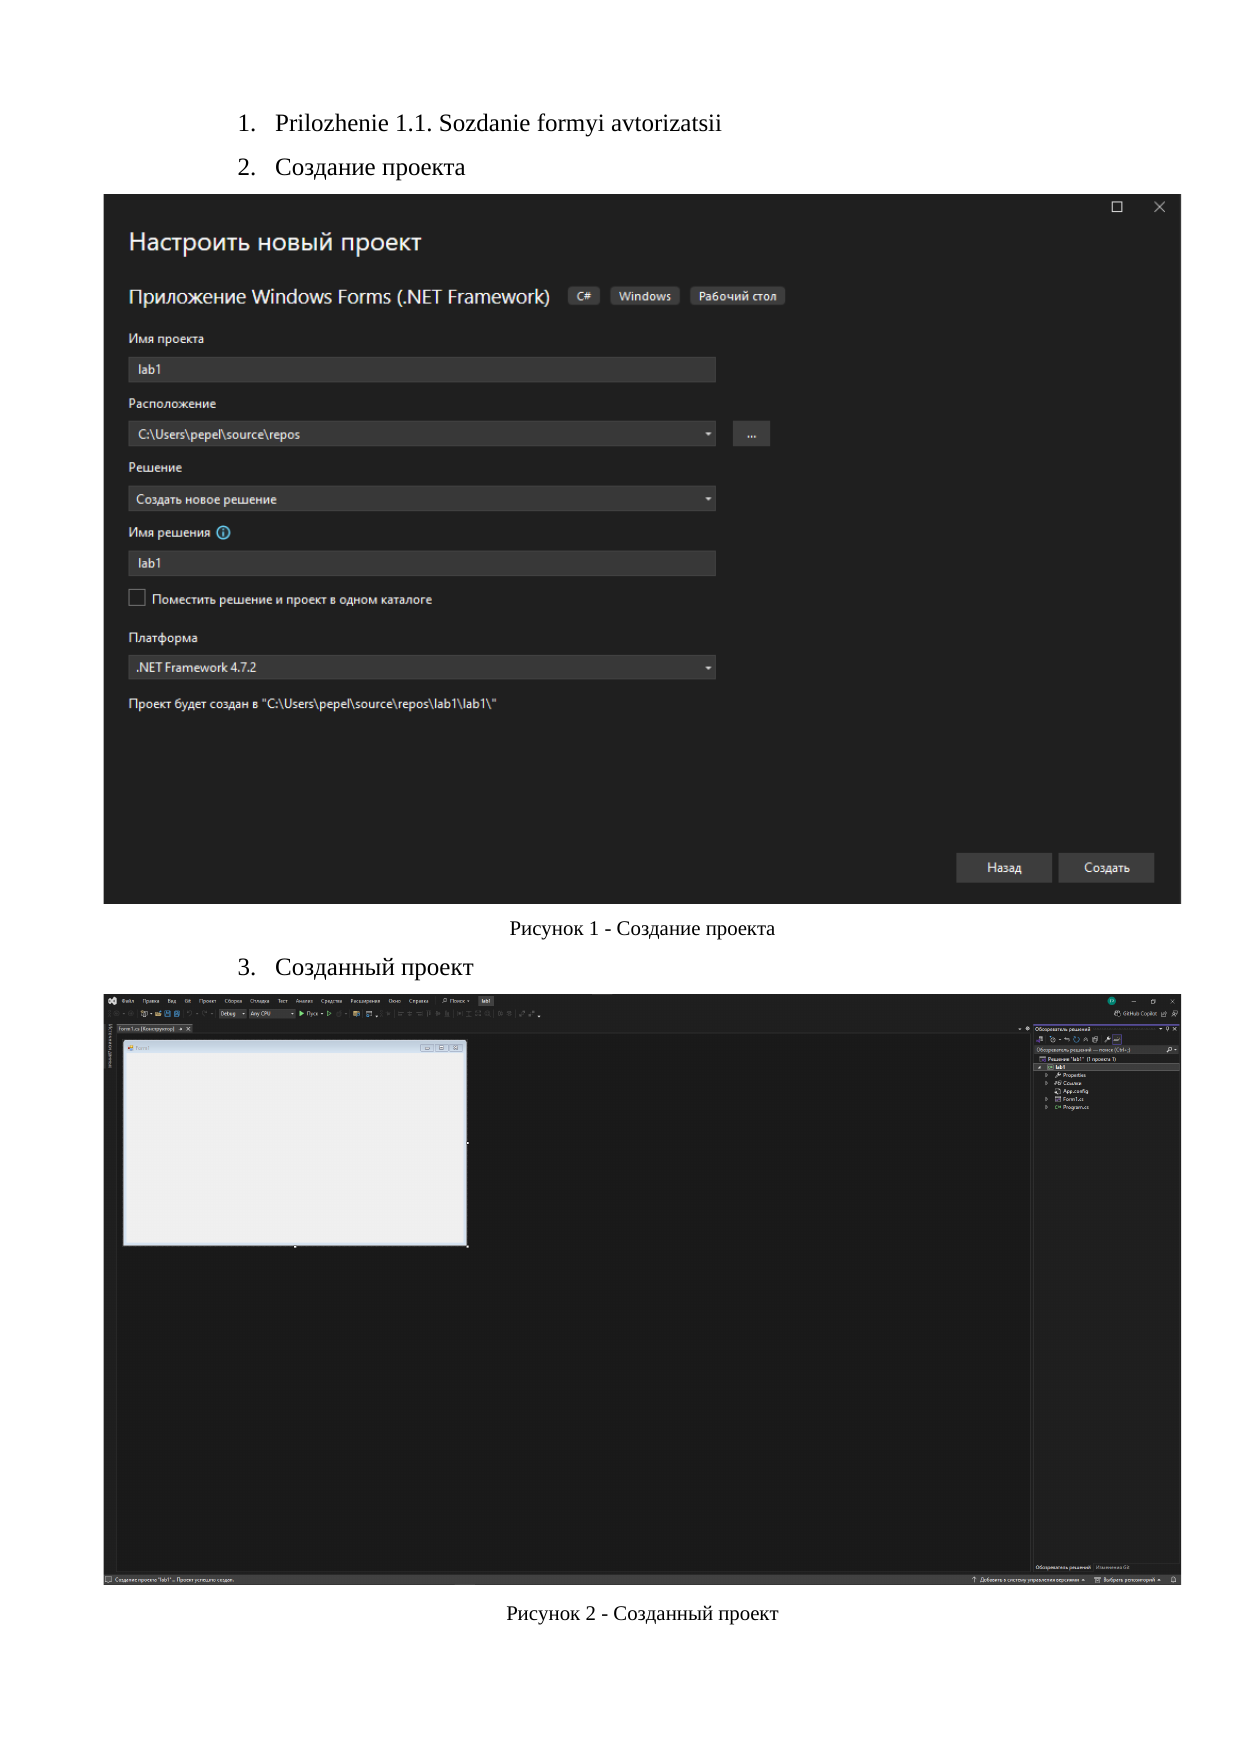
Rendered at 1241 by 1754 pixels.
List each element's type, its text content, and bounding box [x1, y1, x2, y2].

text Рисунок 2 - Созданный проект [103, 1601, 1181, 1625]
list Создание проекта [237, 152, 1181, 180]
picture [103, 194, 1182, 904]
text Рисунок 1 - Создание проекта [103, 916, 1181, 940]
list Prilozhenie 1.1. Sozdanie formyi avtorizatsii [237, 108, 1181, 137]
picture [103, 994, 1182, 1585]
list Созданный проект [237, 952, 1181, 980]
